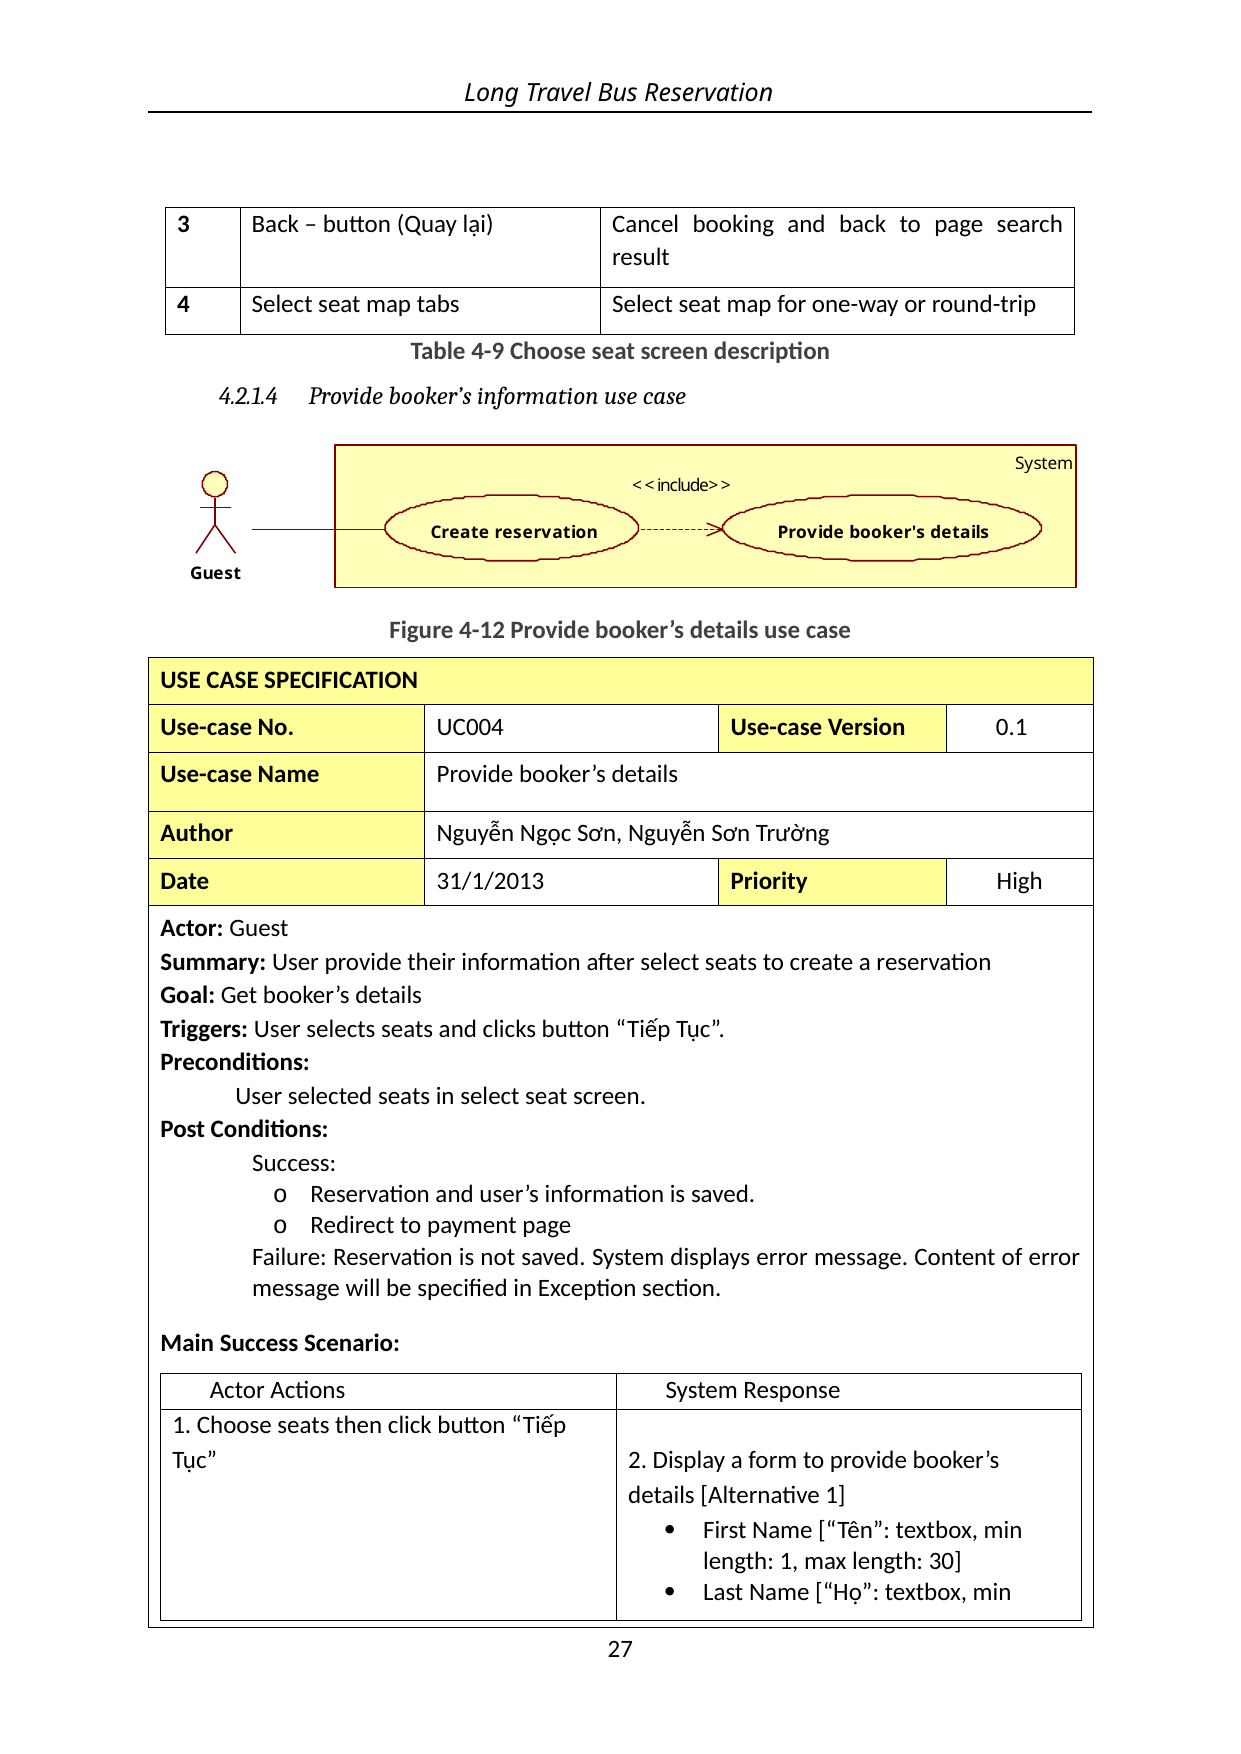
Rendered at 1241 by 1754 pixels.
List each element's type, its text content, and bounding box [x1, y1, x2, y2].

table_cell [149, 906, 1093, 1627]
table_cell 31/1/2013 [425, 859, 718, 905]
table_cell Provide booker’s details [425, 753, 1093, 811]
table_cell Nguyễn Ngọc Sơn, Nguyễn Sơn Trường [425, 812, 1093, 858]
table_cell 0.1 [947, 705, 1093, 752]
table_cell Cancel booking and back to page search result [601, 208, 1074, 287]
table_cell Use-case Name [149, 753, 424, 811]
table_cell Use-case Version [719, 705, 946, 752]
table_cell Date [149, 859, 424, 905]
table_cell UC004 [425, 705, 718, 752]
table_cell Use-case No. [149, 705, 424, 752]
table_cell Select seat map for one-way or round-trip [601, 288, 1074, 334]
table_cell Back – button (Quay lại) [241, 208, 600, 287]
text Table 4-9 Choose seat screen description [148, 335, 1092, 366]
table_cell 3 [166, 208, 240, 287]
table_cell Select seat map tabs [241, 288, 600, 334]
table_header USE CASE SPECIFICATION [149, 658, 1093, 704]
table_cell High [947, 859, 1093, 905]
table_cell Author [149, 812, 424, 858]
table_cell 4 [166, 288, 240, 334]
table_cell Priority [719, 859, 946, 905]
subtitle Provide booker’s information use case [218, 382, 1092, 411]
